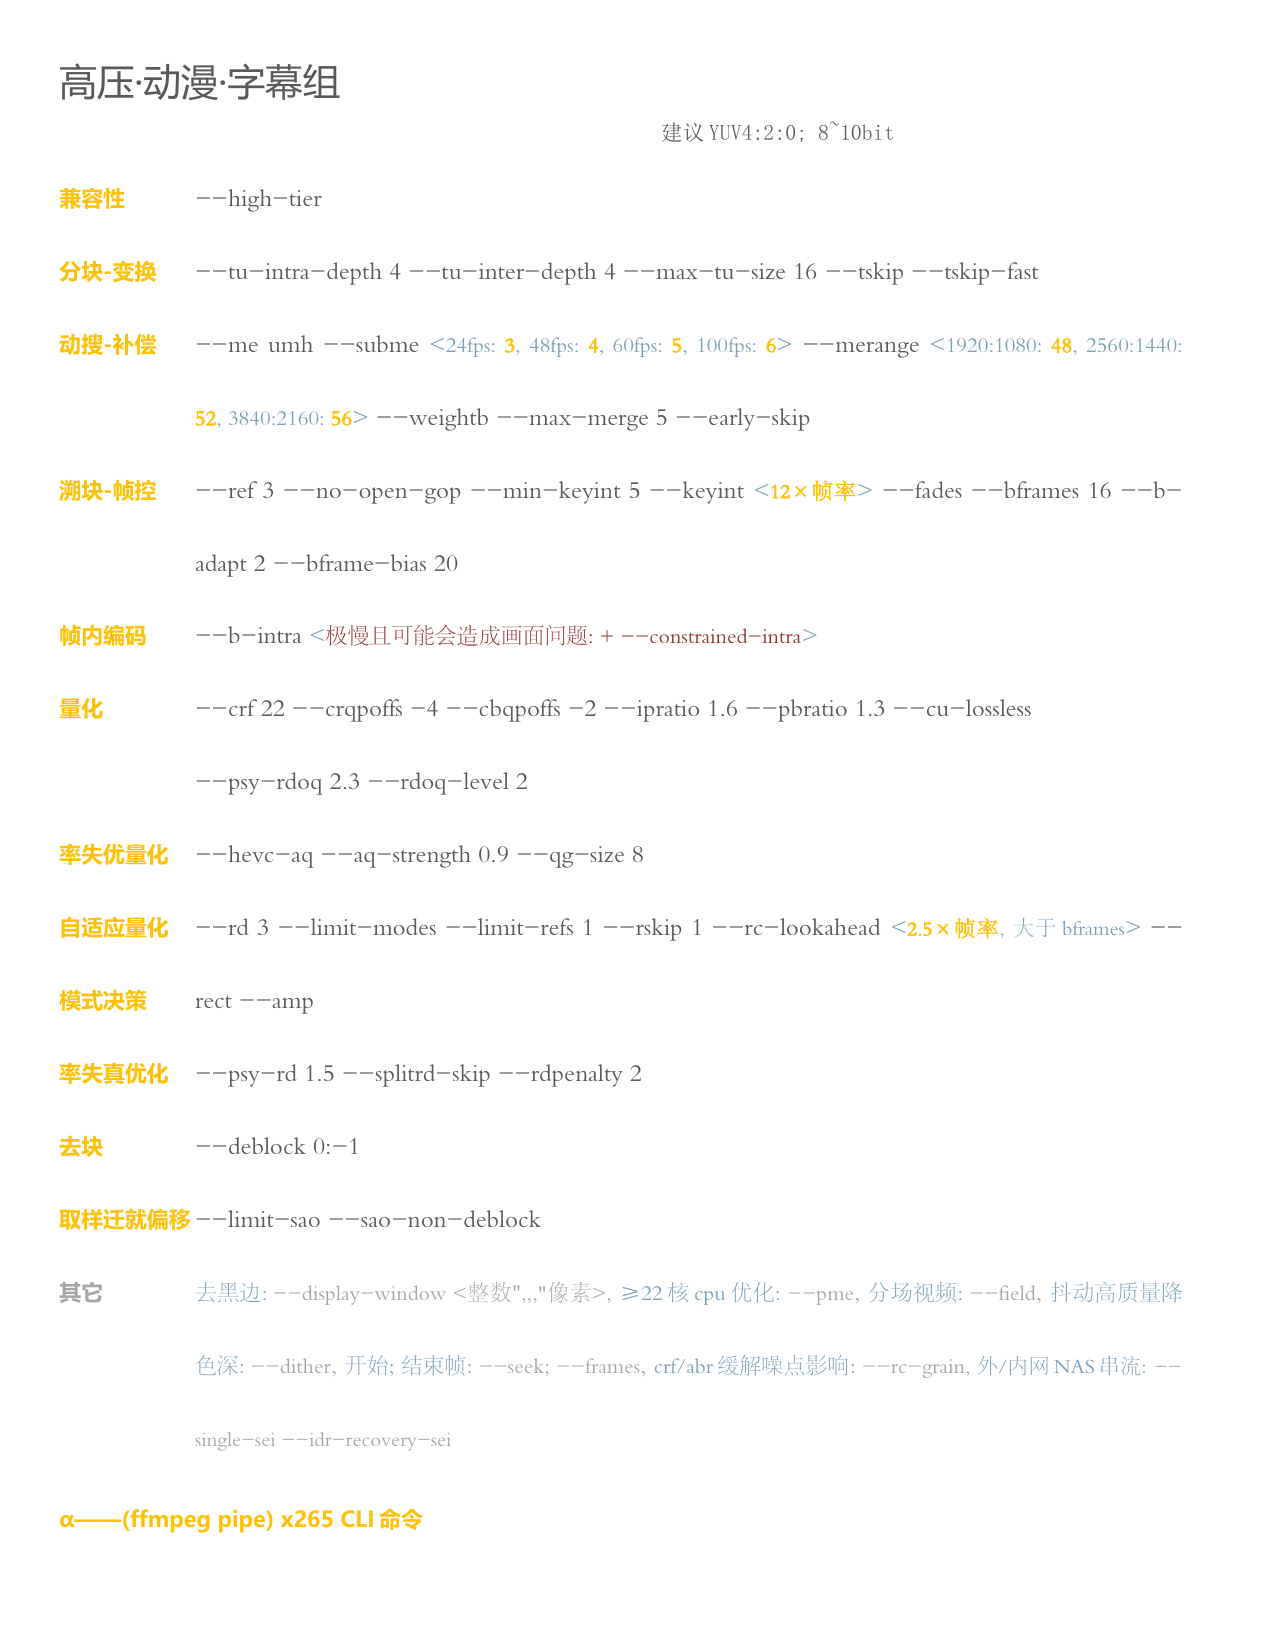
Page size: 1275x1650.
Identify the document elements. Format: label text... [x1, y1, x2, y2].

text 建议YUV4:2:0; 8~10bit [59, 114, 1200, 148]
subtitle 高压·动漫·字幕组 [59, 46, 1200, 114]
text α——(ffmpeg pipe) x265 CLI命令 [59, 1502, 1200, 1536]
